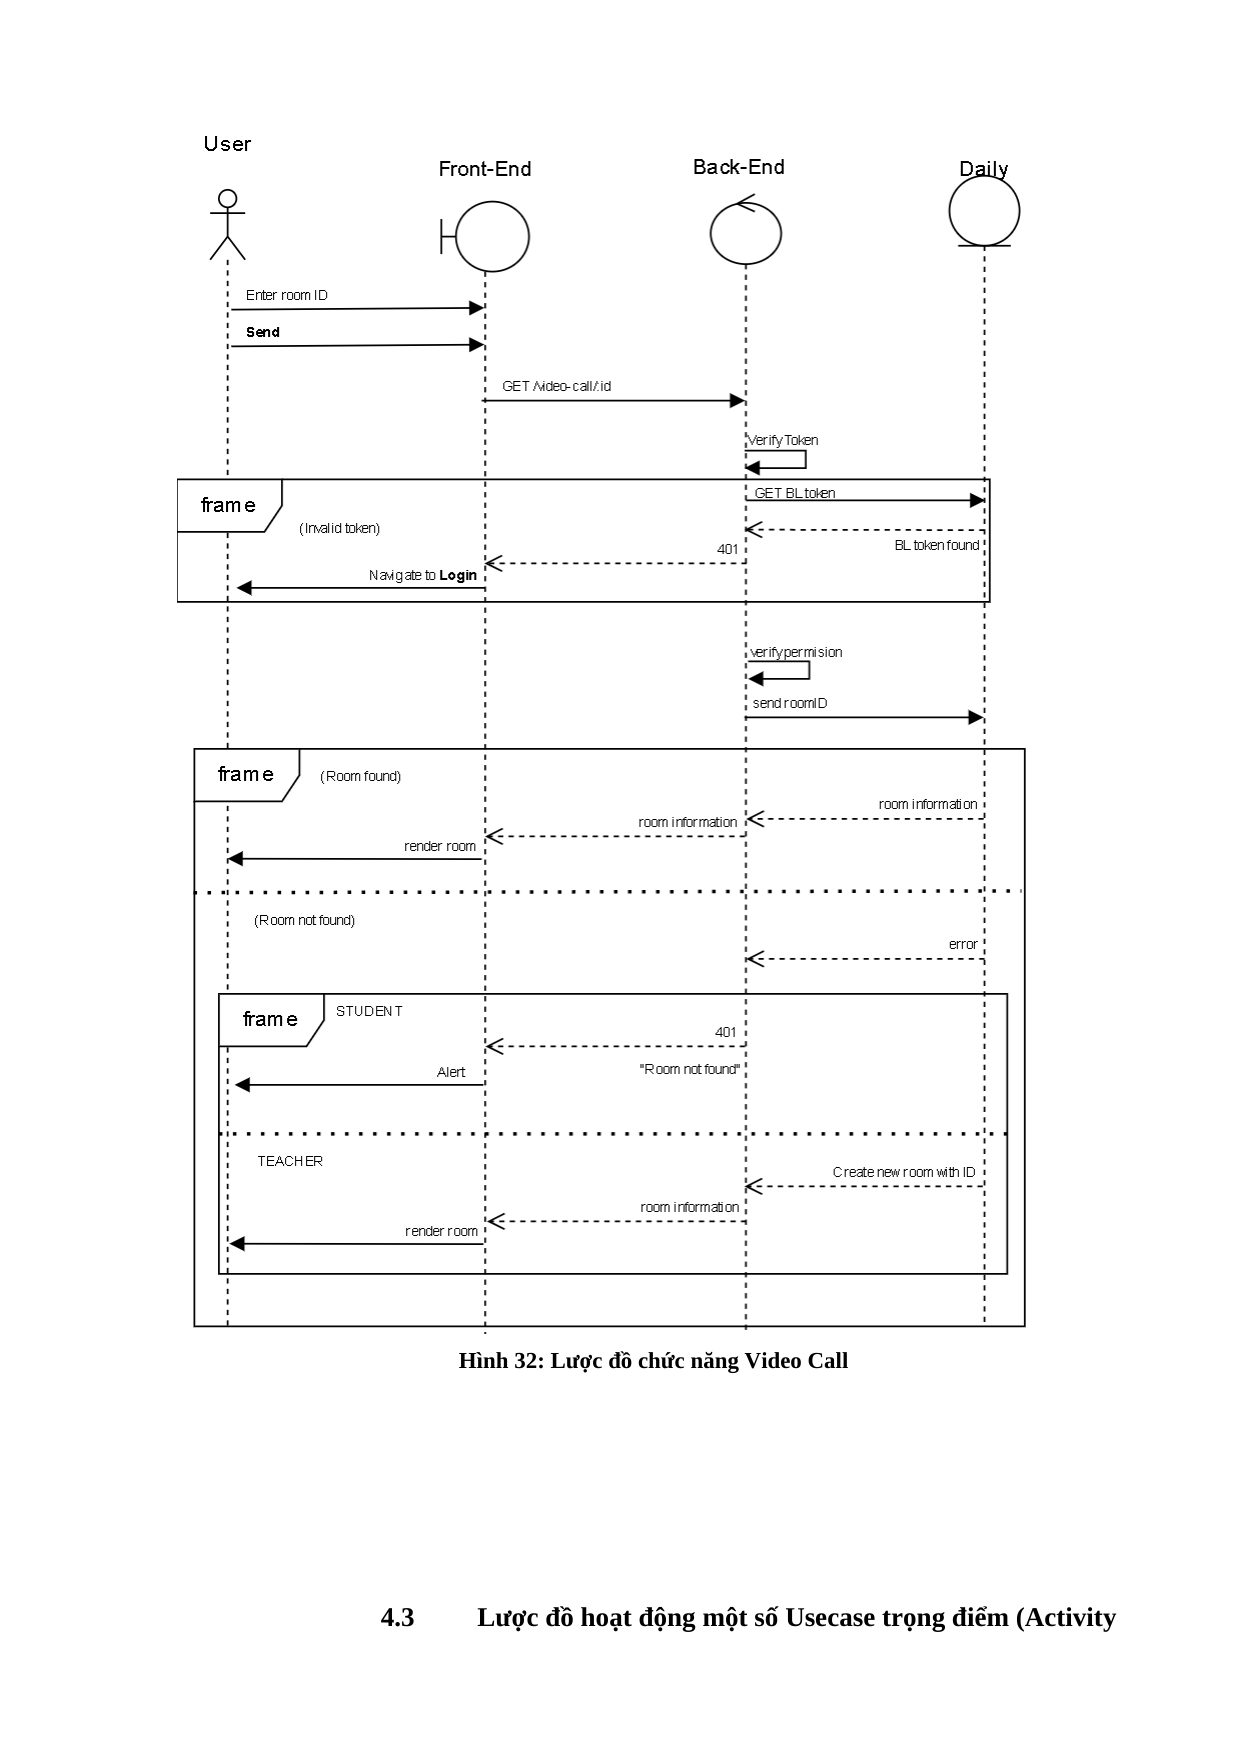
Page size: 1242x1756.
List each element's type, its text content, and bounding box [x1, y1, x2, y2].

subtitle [244, 1601, 1123, 1632]
text Hình 32: Lược đồ chức năng Video Call [184, 1347, 1123, 1373]
picture [177, 118, 1124, 1347]
